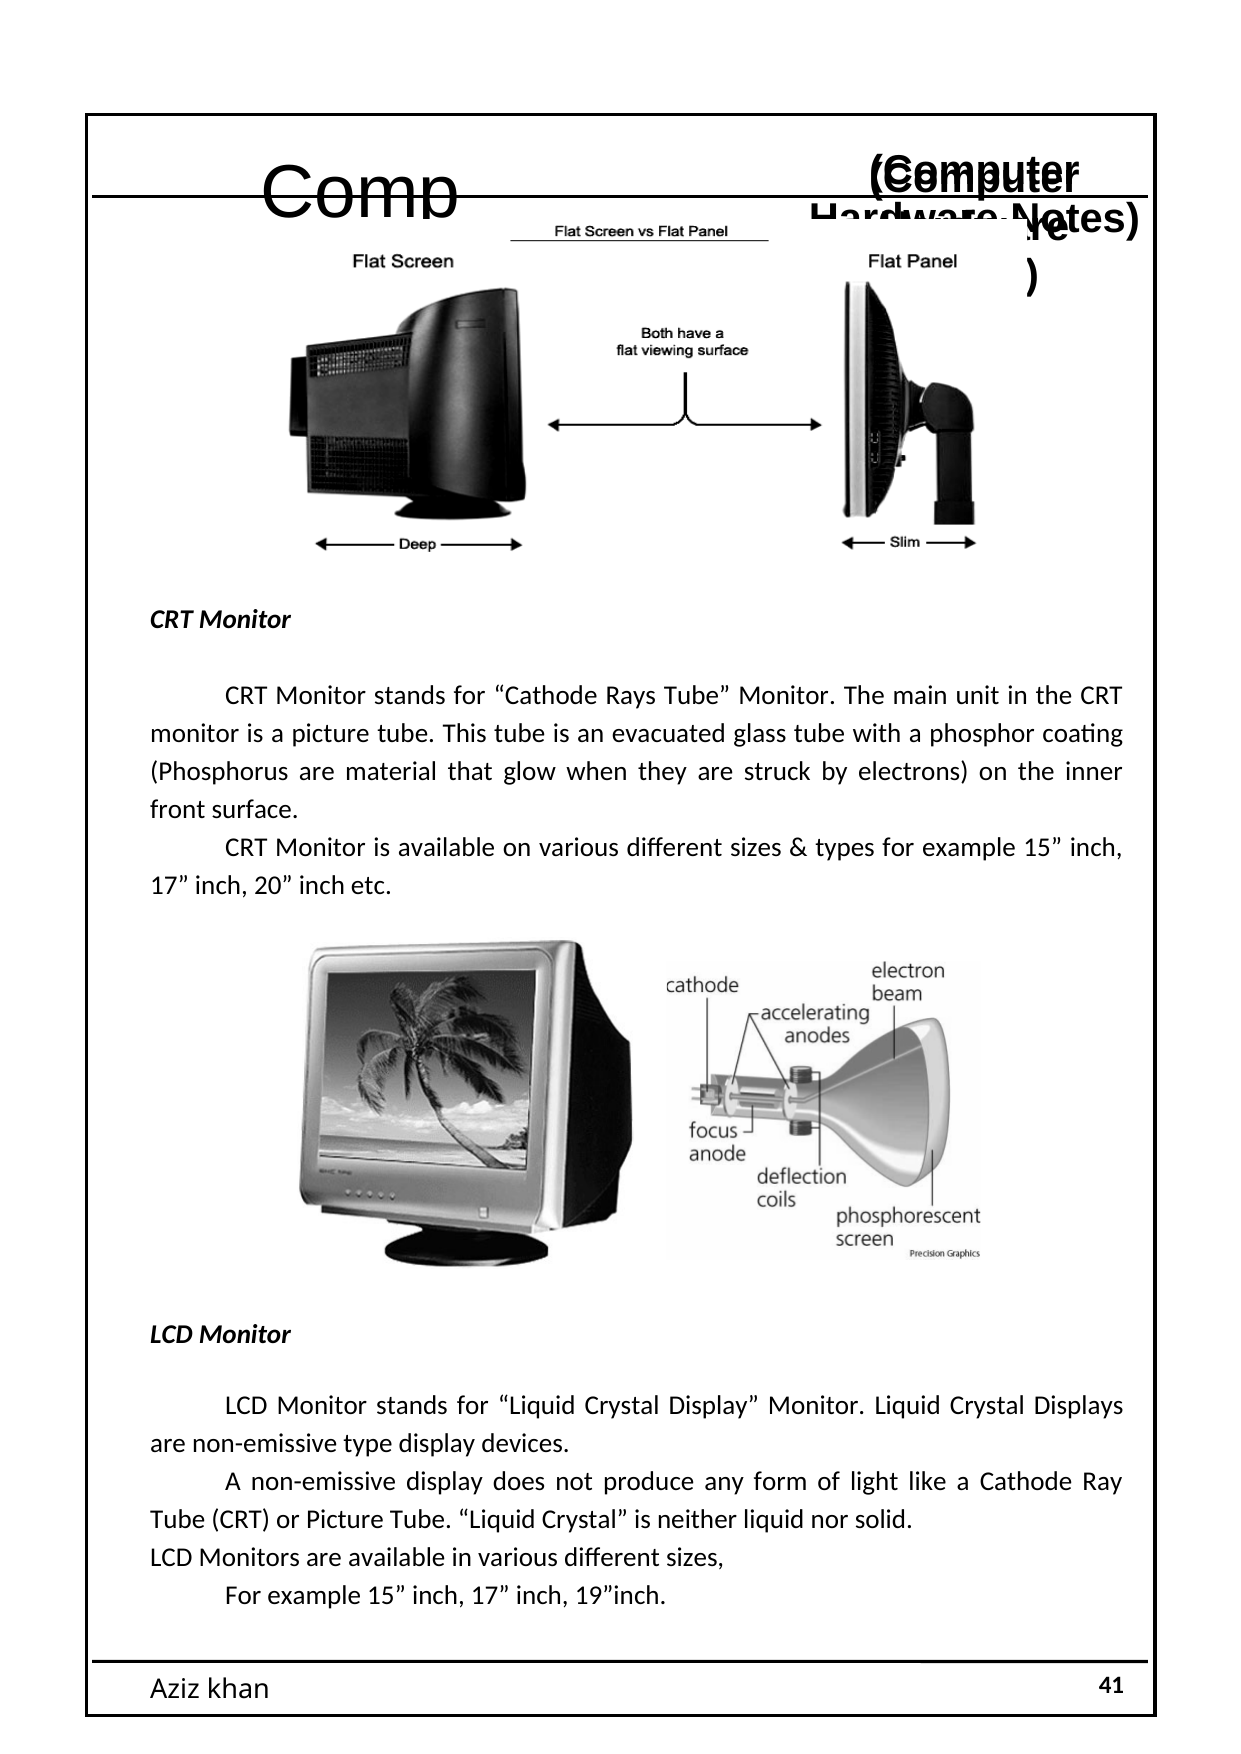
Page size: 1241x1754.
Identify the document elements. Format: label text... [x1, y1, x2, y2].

text LCD Monitor [150, 1318, 1125, 1351]
text A non-emissive display does not produce any form of light like a Cathode Ray Tube (CRT) or Picture Tube. “Liquid Crystal” is neither liquid nor solid. [150, 1464, 1125, 1535]
text CRT Monitor stands for “Cathode Rays Tube” Monitor. The main unit in the CRT monitor is a picture tube. This tube is an evacuated glass tube with a phosphor coating (Phosphorus are material that glow when they are struck by electrons) on the inner front surface. [150, 678, 1125, 825]
text CRT Monitor [150, 603, 1125, 636]
text LCD Monitors are available in various different sizes, [150, 1540, 1125, 1573]
text For example 15” inch, 17” inch, 19”inch. [150, 1578, 1125, 1611]
text LCD Monitor stands for “Liquid Crystal Display” Monitor. Liquid Crystal Displays are non-emissive type display devices. [150, 1388, 1125, 1459]
text CRT Monitor is available on various different sizes & types for example 15” inch, 17” inch, 20” inch etc. [150, 830, 1125, 901]
